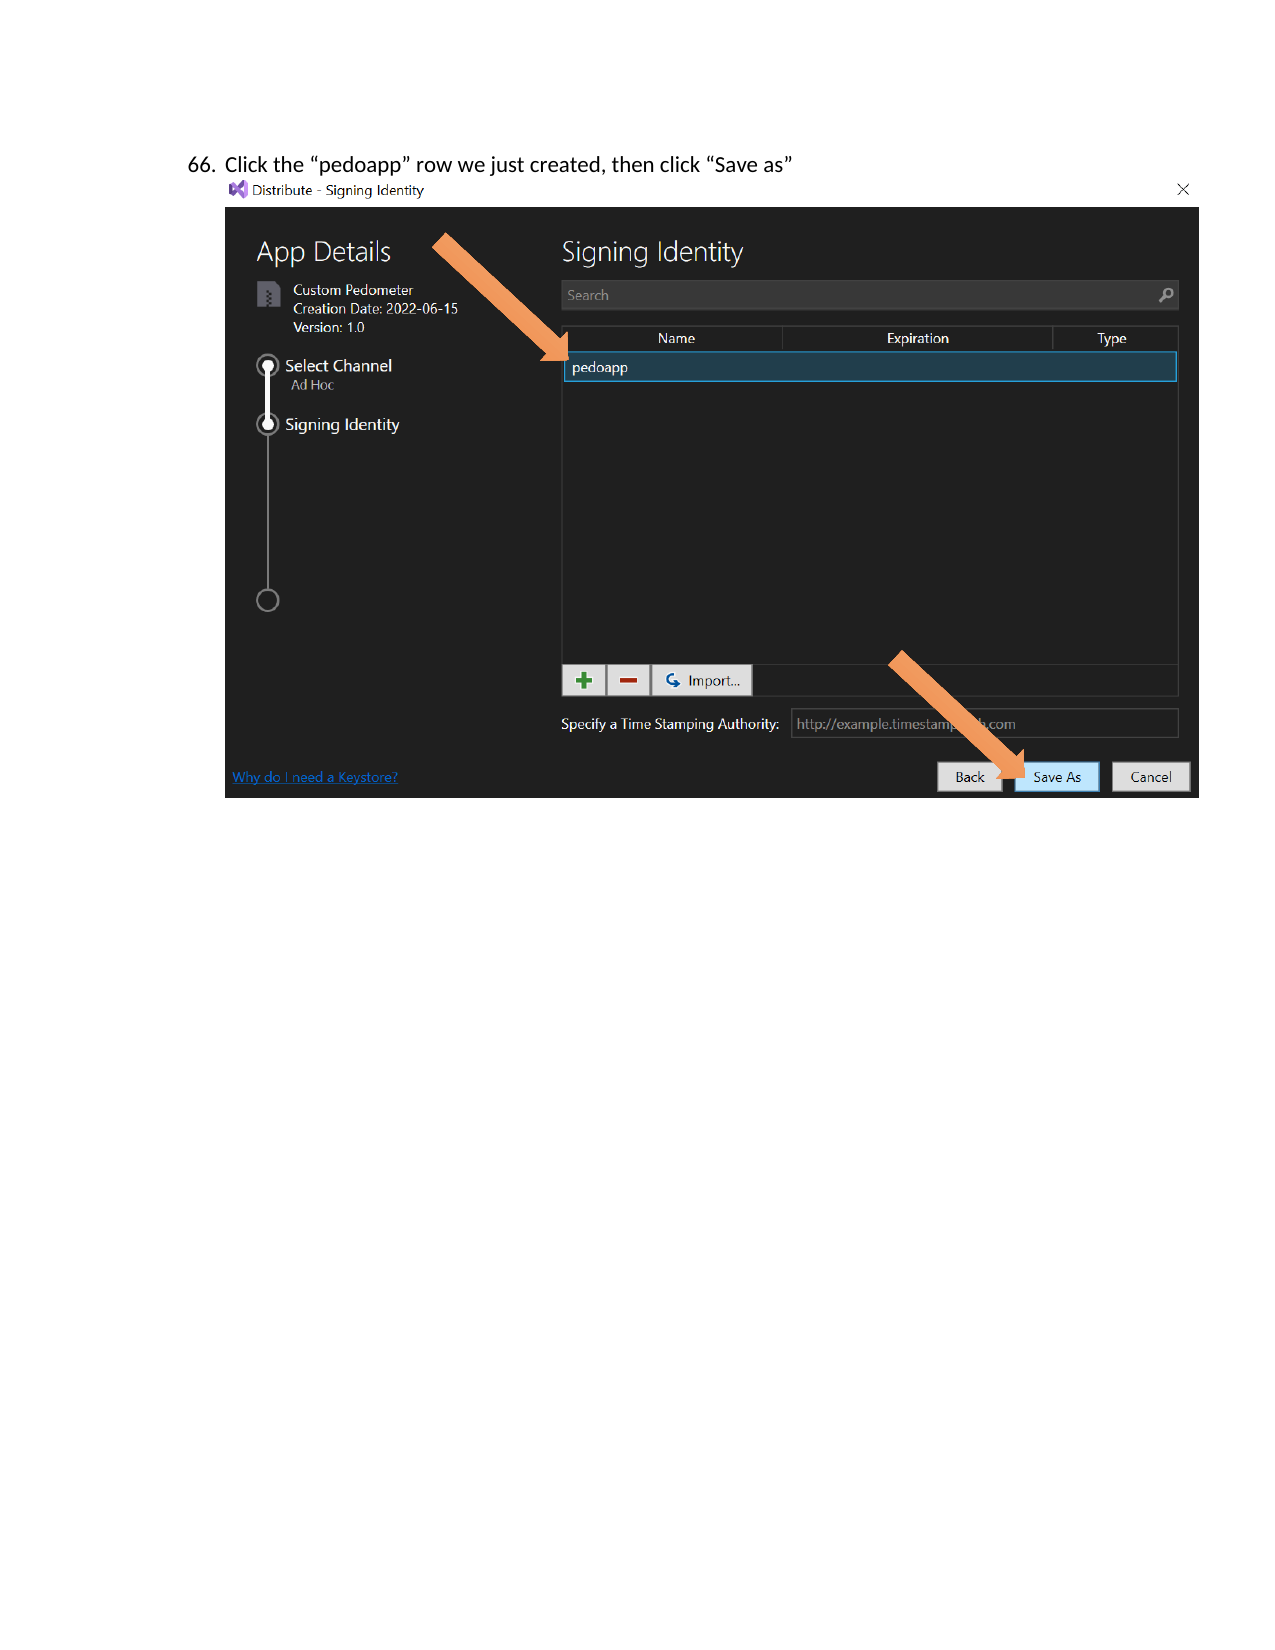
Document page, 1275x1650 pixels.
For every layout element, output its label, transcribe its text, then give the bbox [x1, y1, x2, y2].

picture [225, 180, 1199, 798]
